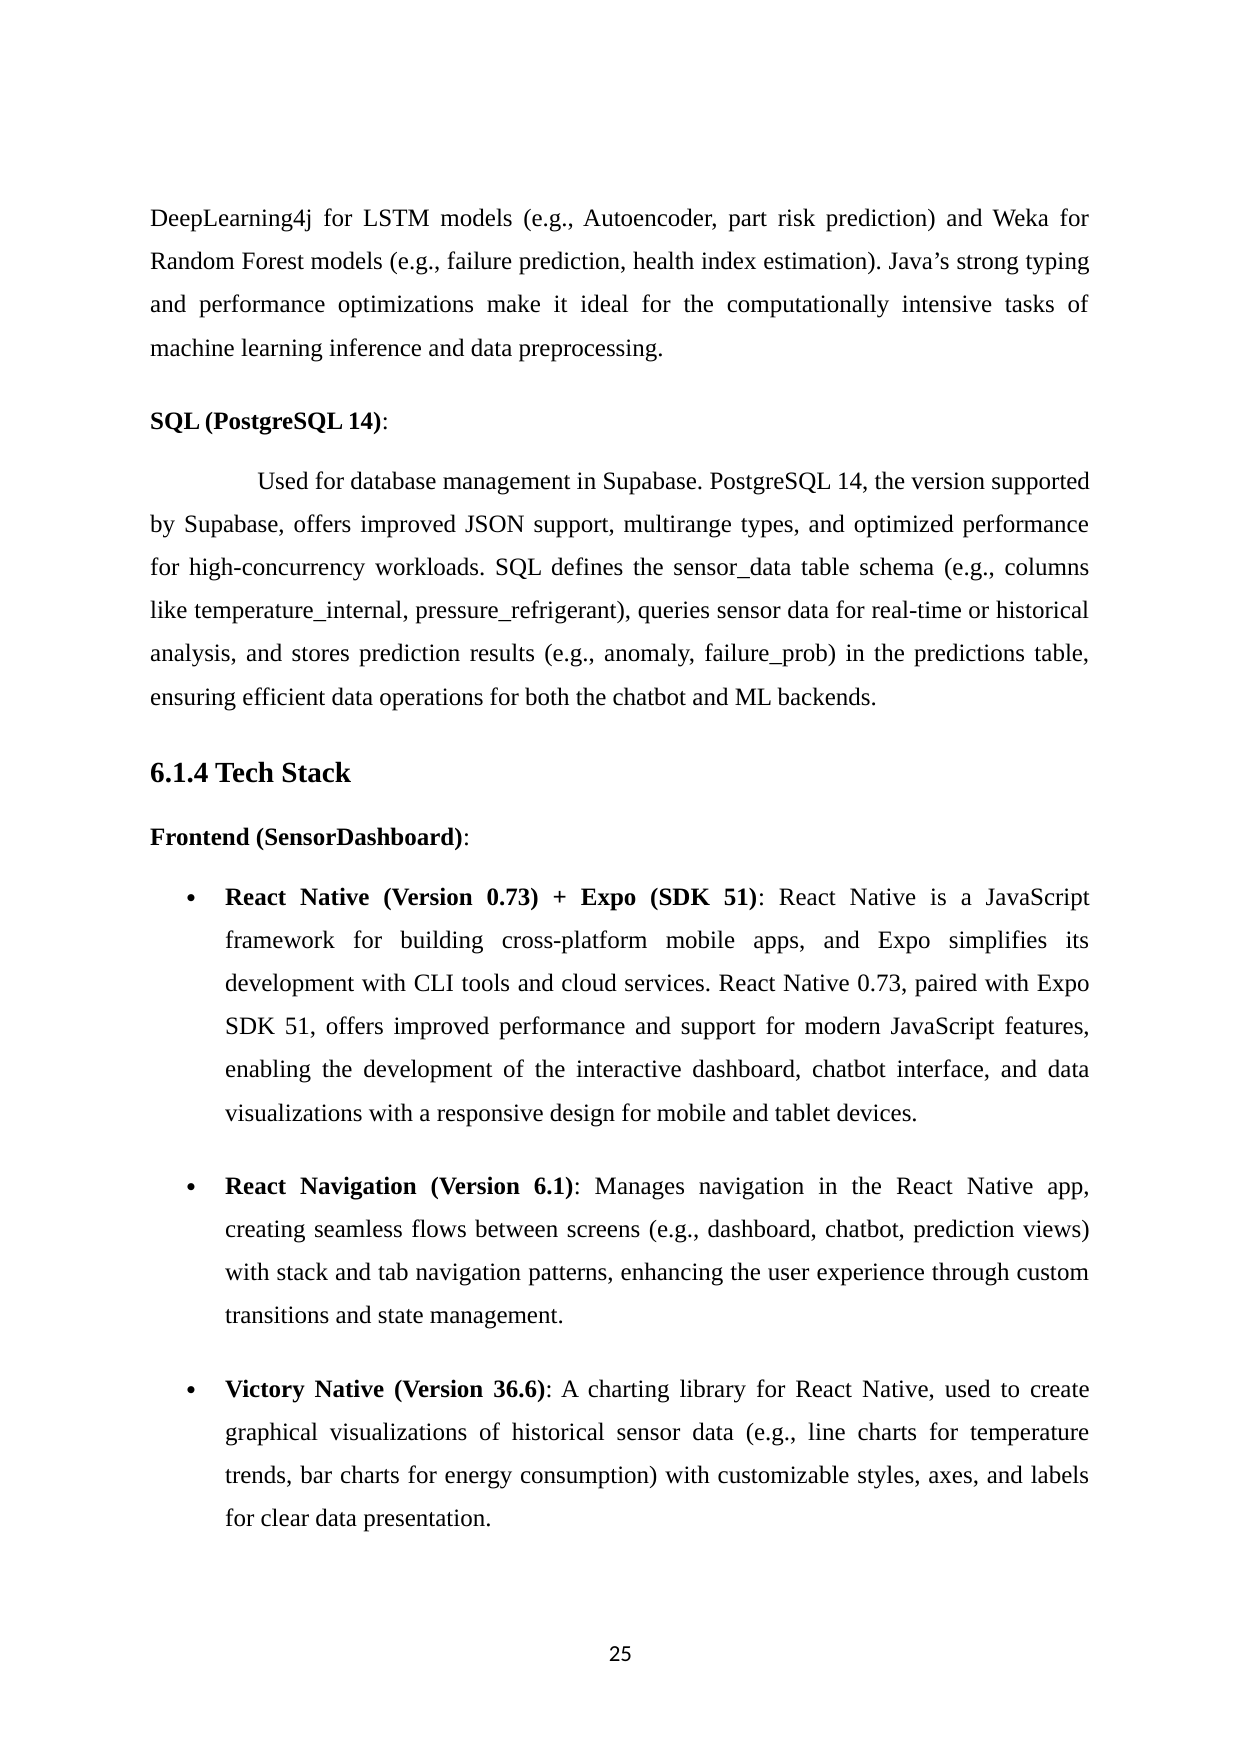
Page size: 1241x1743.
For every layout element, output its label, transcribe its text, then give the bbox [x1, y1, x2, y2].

text 6.1.4 Tech Stack [150, 755, 1090, 789]
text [150, 203, 1090, 361]
text Frontend (SensorDashboard): [150, 822, 1090, 851]
text SQL (PostgreSQL 14): [150, 406, 1090, 435]
list Victory Native (Version 36.6): A charting library for React Native, used to create graphical visualizations of historical sensor data (e.g., line charts for temperature trends, bar charts for energy consumption) with customizable styles, axes, and labels for clear data presentation. [187, 1374, 1090, 1532]
list React Native (Version 0.73) + Expo (SDK 51): React Native is a JavaScript framework for building cross-platform mobile apps, and Expo simplifies its development with CLI tools and cloud services. React Native 0.73, paired with Expo SDK 51, offers improved performance and support for modern JavaScript features, enabling the development of the interactive dashboard, chatbot interface, and data visualizations with a responsive design for mobile and tablet devices. [187, 882, 1090, 1126]
text Used for database management in Supabase. PostgreSQL 14, the version supported by Supabase, offers improved JSON support, multirange types, and optimized performance for high-concurrency workloads. SQL defines the sensor_data table schema (e.g., columns like temperature_internal, pressure_refrigerant), queries sensor data for real-time or historical analysis, and stores prediction results (e.g., anomaly, failure_prob) in the predictions table, ensuring efficient data operations for both the chatbot and ML backends. [150, 466, 1090, 710]
list React Navigation (Version 6.1): Manages navigation in the React Native app, creating seamless flows between screens (e.g., dashboard, chatbot, prediction views) with stack and tab navigation patterns, enhancing the user experience through custom transitions and state management. [187, 1171, 1090, 1329]
